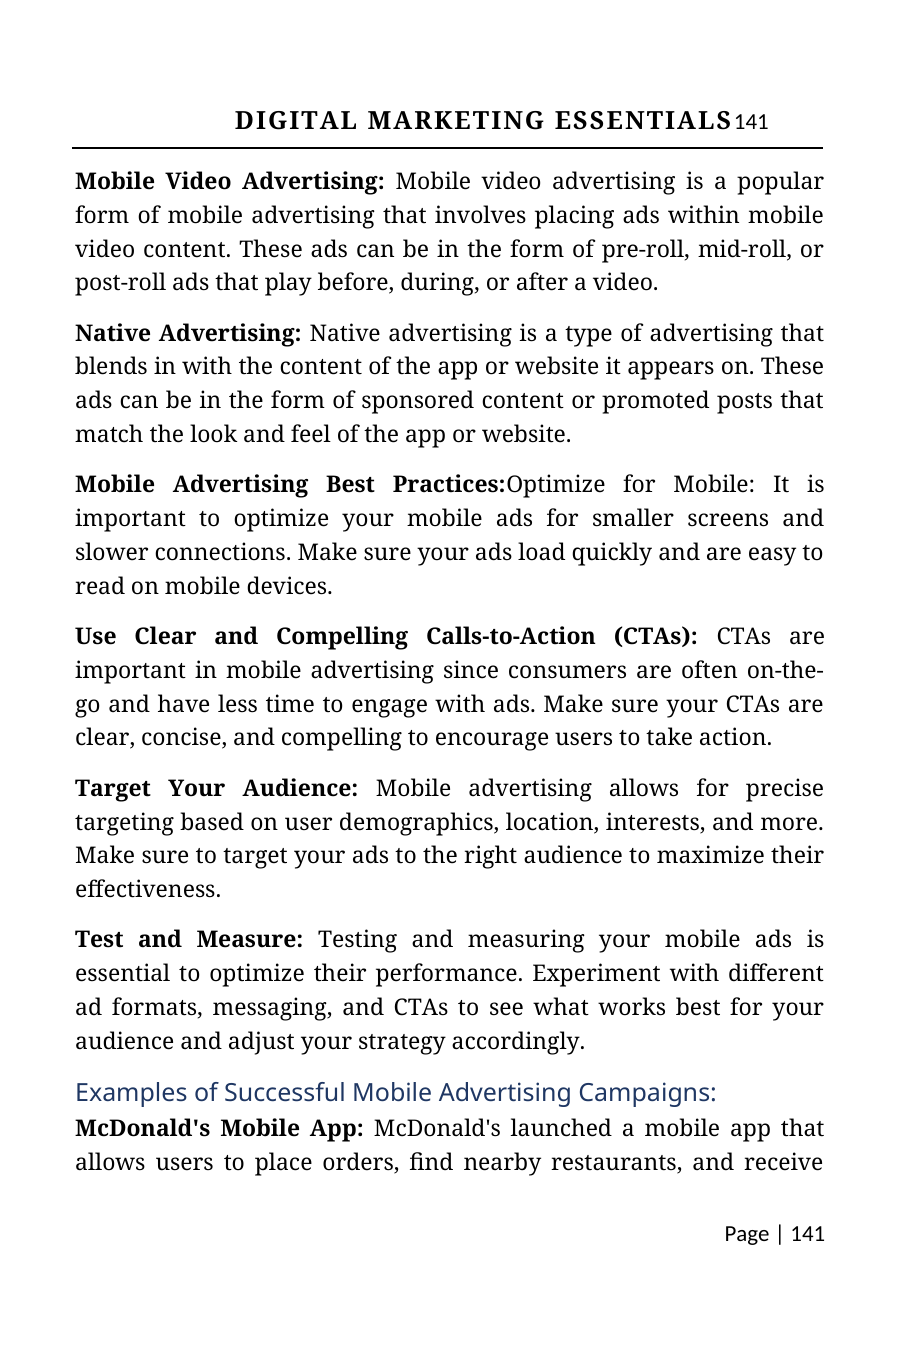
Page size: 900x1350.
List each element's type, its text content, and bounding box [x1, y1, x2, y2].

text Use Clear and Compelling Calls-to-Action (CTAs): CTAs are important in mobile advertising since consumers are often on-the-go and have less time to engage with ads. Make sure your CTAs are clear, concise, and compelling to encourage users to take action. [75, 620, 825, 753]
subtitle Examples of Successful Mobile Advertising Campaigns: [75, 1075, 825, 1109]
text Target Your Audience: Mobile advertising allows for precise targeting based on user demographics, location, interests, and more. Make sure to target your ads to the right audience to maximize their effectiveness. [75, 772, 825, 904]
text Mobile Video Advertising: Mobile video advertising is a popular form of mobile advertising that involves placing ads within mobile video content. These ads can be in the form of pre-roll, mid-roll, or post-roll ads that play before, during, or after a video. [75, 165, 825, 298]
text Test and Measure: Testing and measuring your mobile ads is essential to optimize their performance. Experiment with different ad formats, messaging, and CTAs to see what works best for your audience and adjust your strategy accordingly. [75, 923, 825, 1056]
text Mobile Advertising Best Practices:Optimize for Mobile: It is important to optimize your mobile ads for smaller screens and slower connections. Make sure your ads load quickly and are easy to read on mobile devices. [75, 468, 825, 601]
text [75, 1112, 825, 1177]
text Native Advertising: Native advertising is a type of advertising that blends in with the content of the app or website it appears on. These ads can be in the form of sponsored content or promoted posts that match the look and feel of the app or website. [75, 317, 825, 449]
